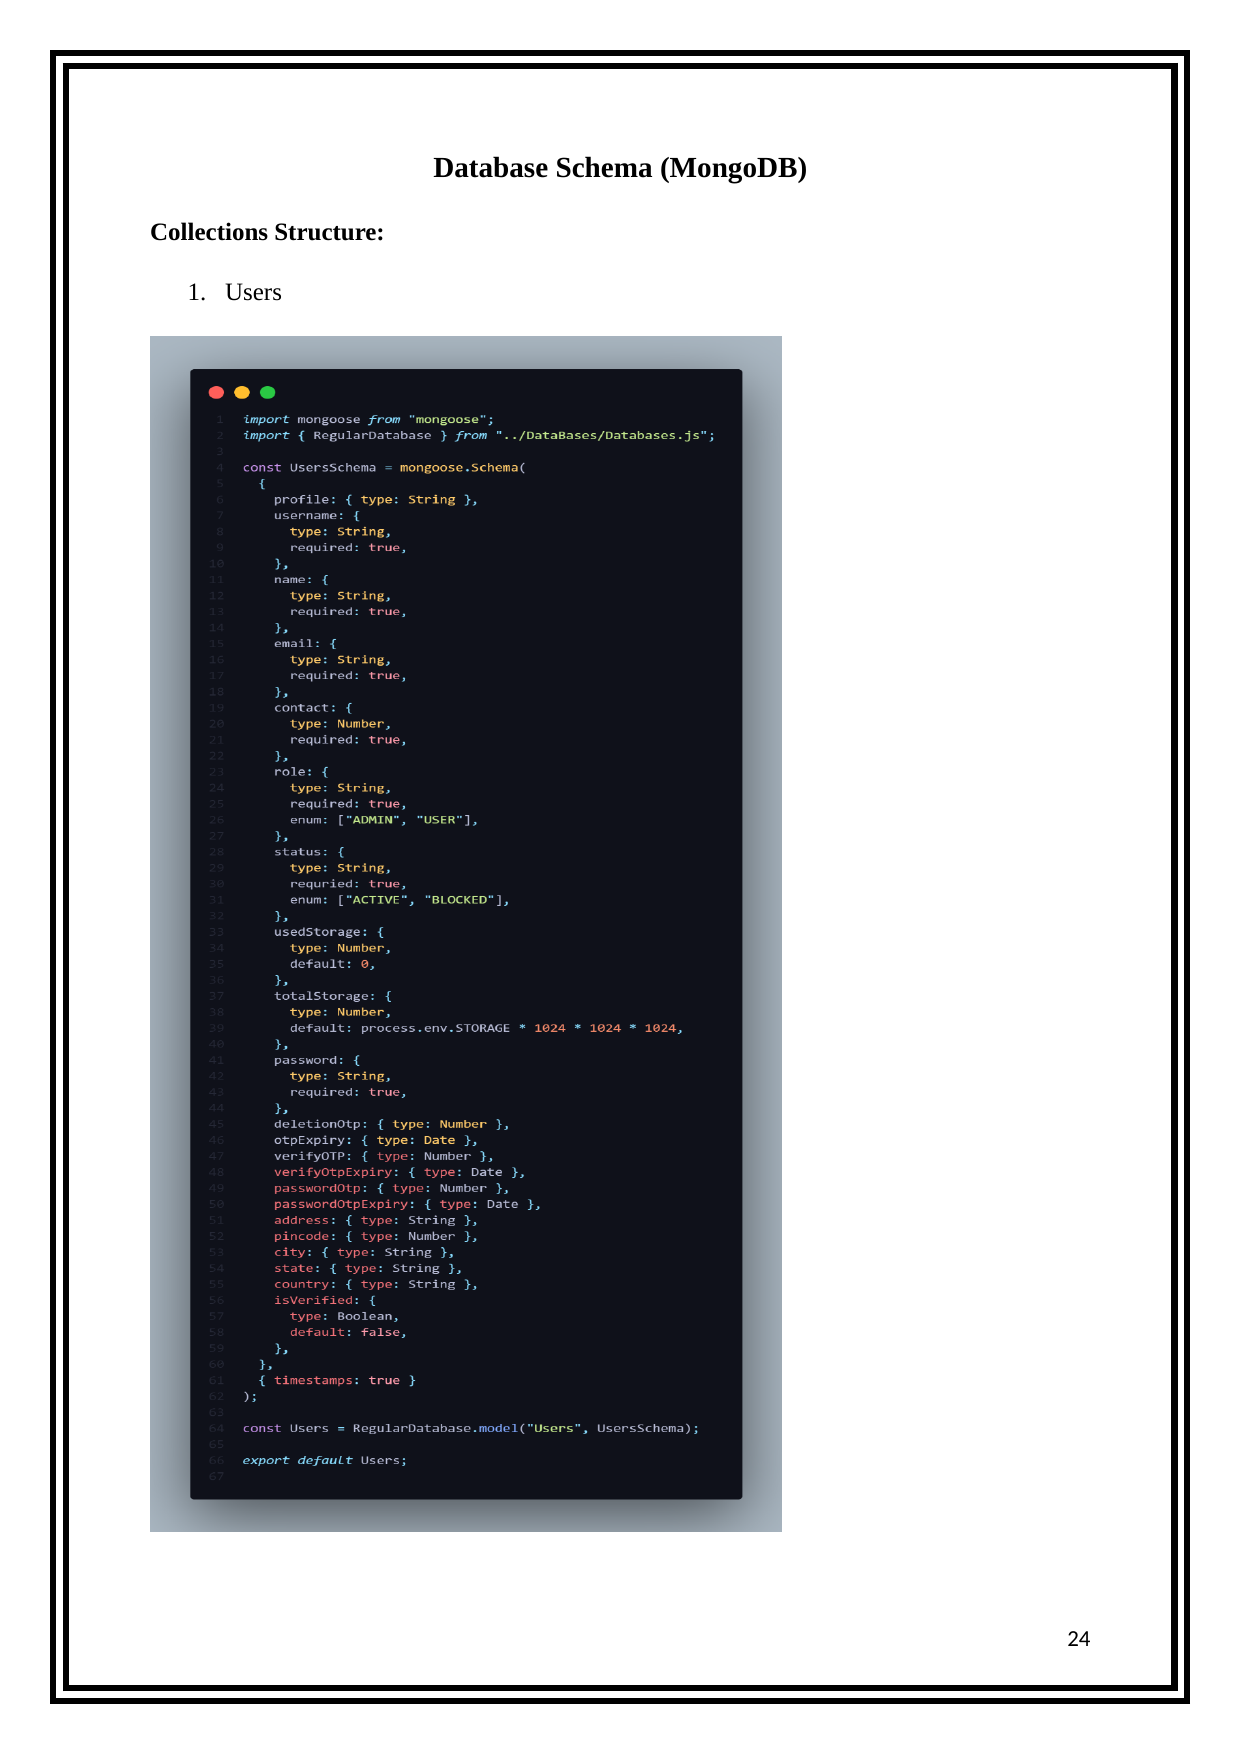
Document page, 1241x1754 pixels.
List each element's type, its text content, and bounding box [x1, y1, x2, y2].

list Users [187, 277, 1090, 306]
text Database Schema (MongoDB) [150, 150, 1090, 183]
text Collections Structure: [150, 217, 1090, 246]
picture [150, 336, 782, 1532]
